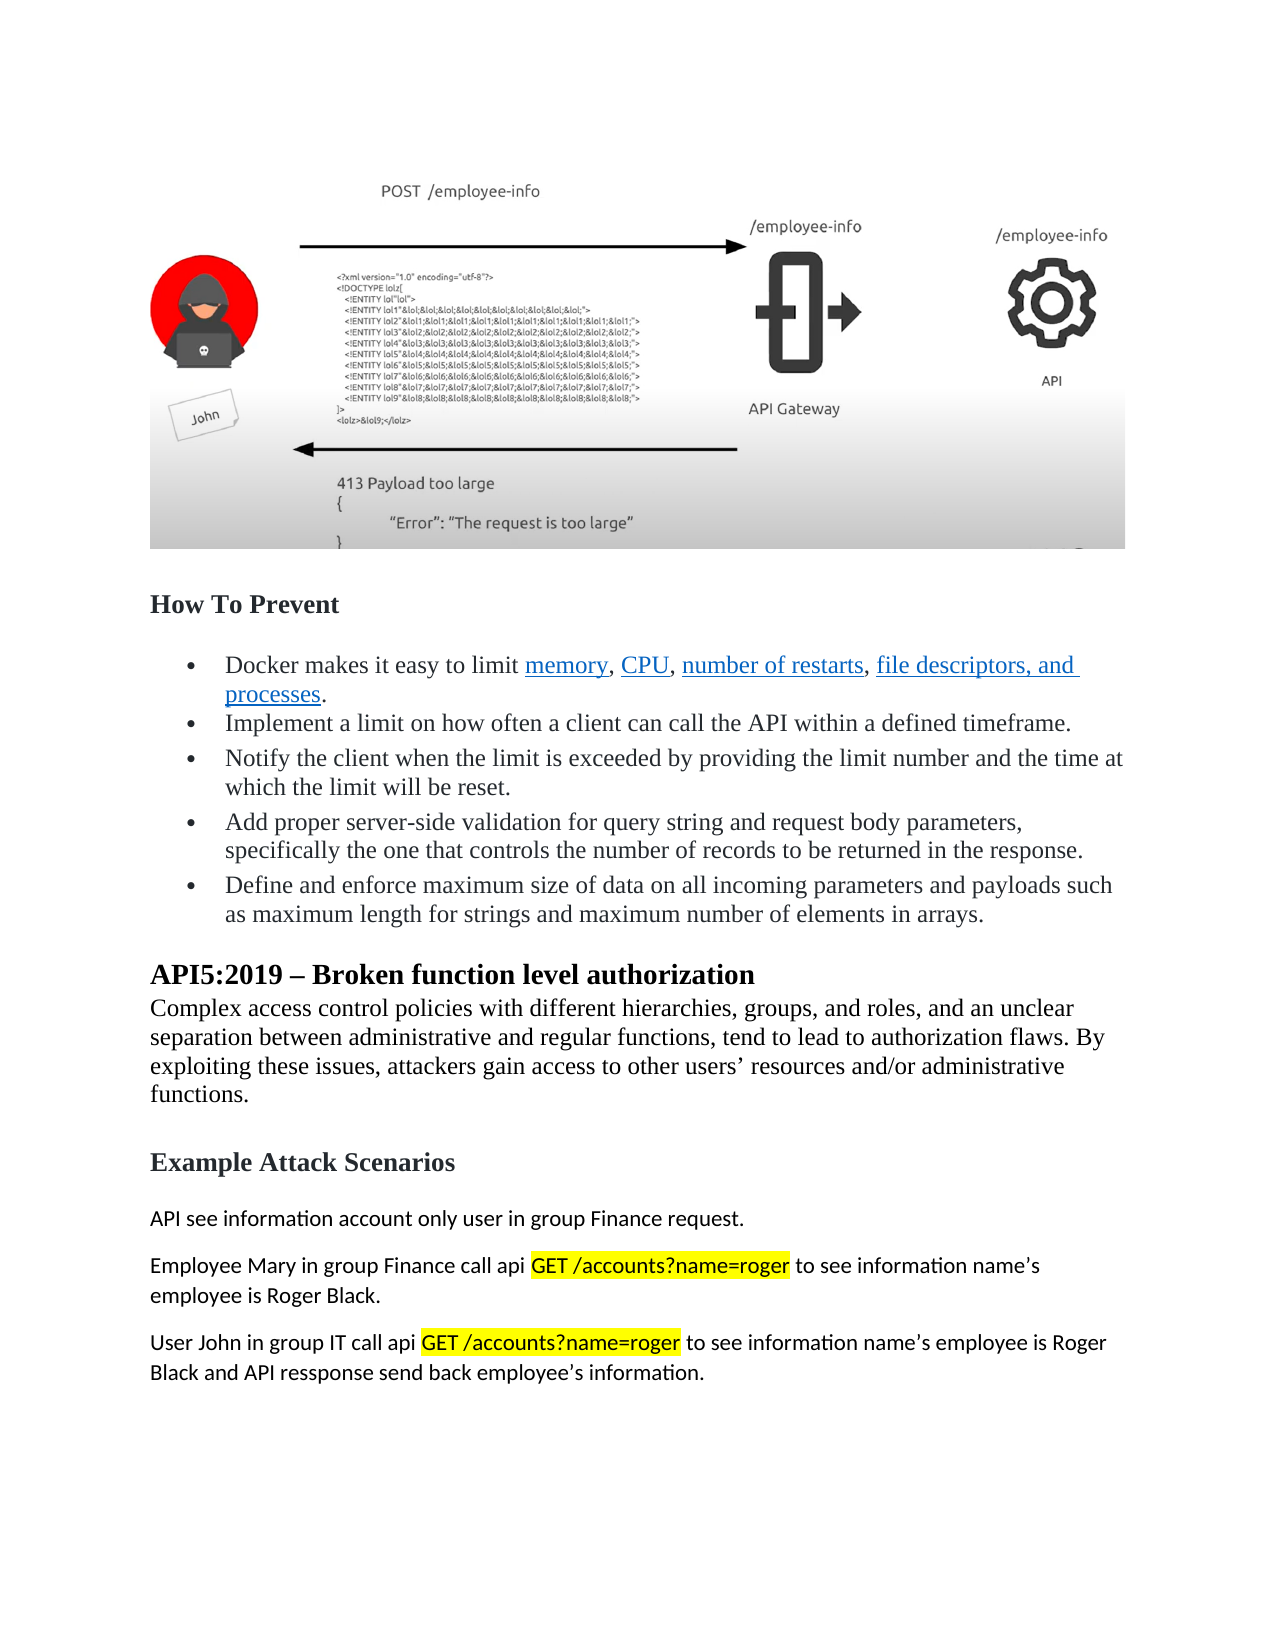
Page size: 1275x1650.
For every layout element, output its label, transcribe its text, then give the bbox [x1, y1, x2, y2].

text Employee Mary in group Finance call api GET /accounts?name=roger to see information name’s employee is Roger Black. [150, 1251, 1125, 1309]
subtitle Example Attack Scenarios [150, 1146, 1125, 1177]
text User John in group IT call api GET /accounts?name=roger to see information name’s employee is Roger Black and API ressponse send back employee’s information. [150, 1328, 1125, 1387]
list Add proper server-side validation for query string and request body parameters, specifically the one that controls the number of records to be returned in the response. [187, 807, 1125, 864]
subtitle API5:2019 – Broken function level authorization [150, 957, 1125, 991]
text API see information account only user in group Finance request. [150, 1204, 1125, 1232]
list Implement a limit on how often a client can call the API within a defined timeframe. [187, 708, 1125, 737]
subtitle How To Prevent [150, 588, 1125, 619]
picture [150, 150, 1125, 549]
list Docker makes it easy to limit memory, CPU, number of restarts, file descriptors, and processes. [187, 651, 1125, 708]
list Notify the client when the limit is exceeded by providing the limit number and the time at which the limit will be reset. [187, 743, 1125, 801]
list Define and enforce maximum size of data on all incoming parameters and payloads such as maximum length for strings and maximum number of elements in arrays. [187, 871, 1125, 928]
text Complex access control policies with different hierarchies, groups, and roles, and an unclear separation between administrative and regular functions, tend to lead to authorization flaws. By exploiting these issues, attackers gain access to other users’ resources and/or administrative functions. [150, 993, 1125, 1108]
